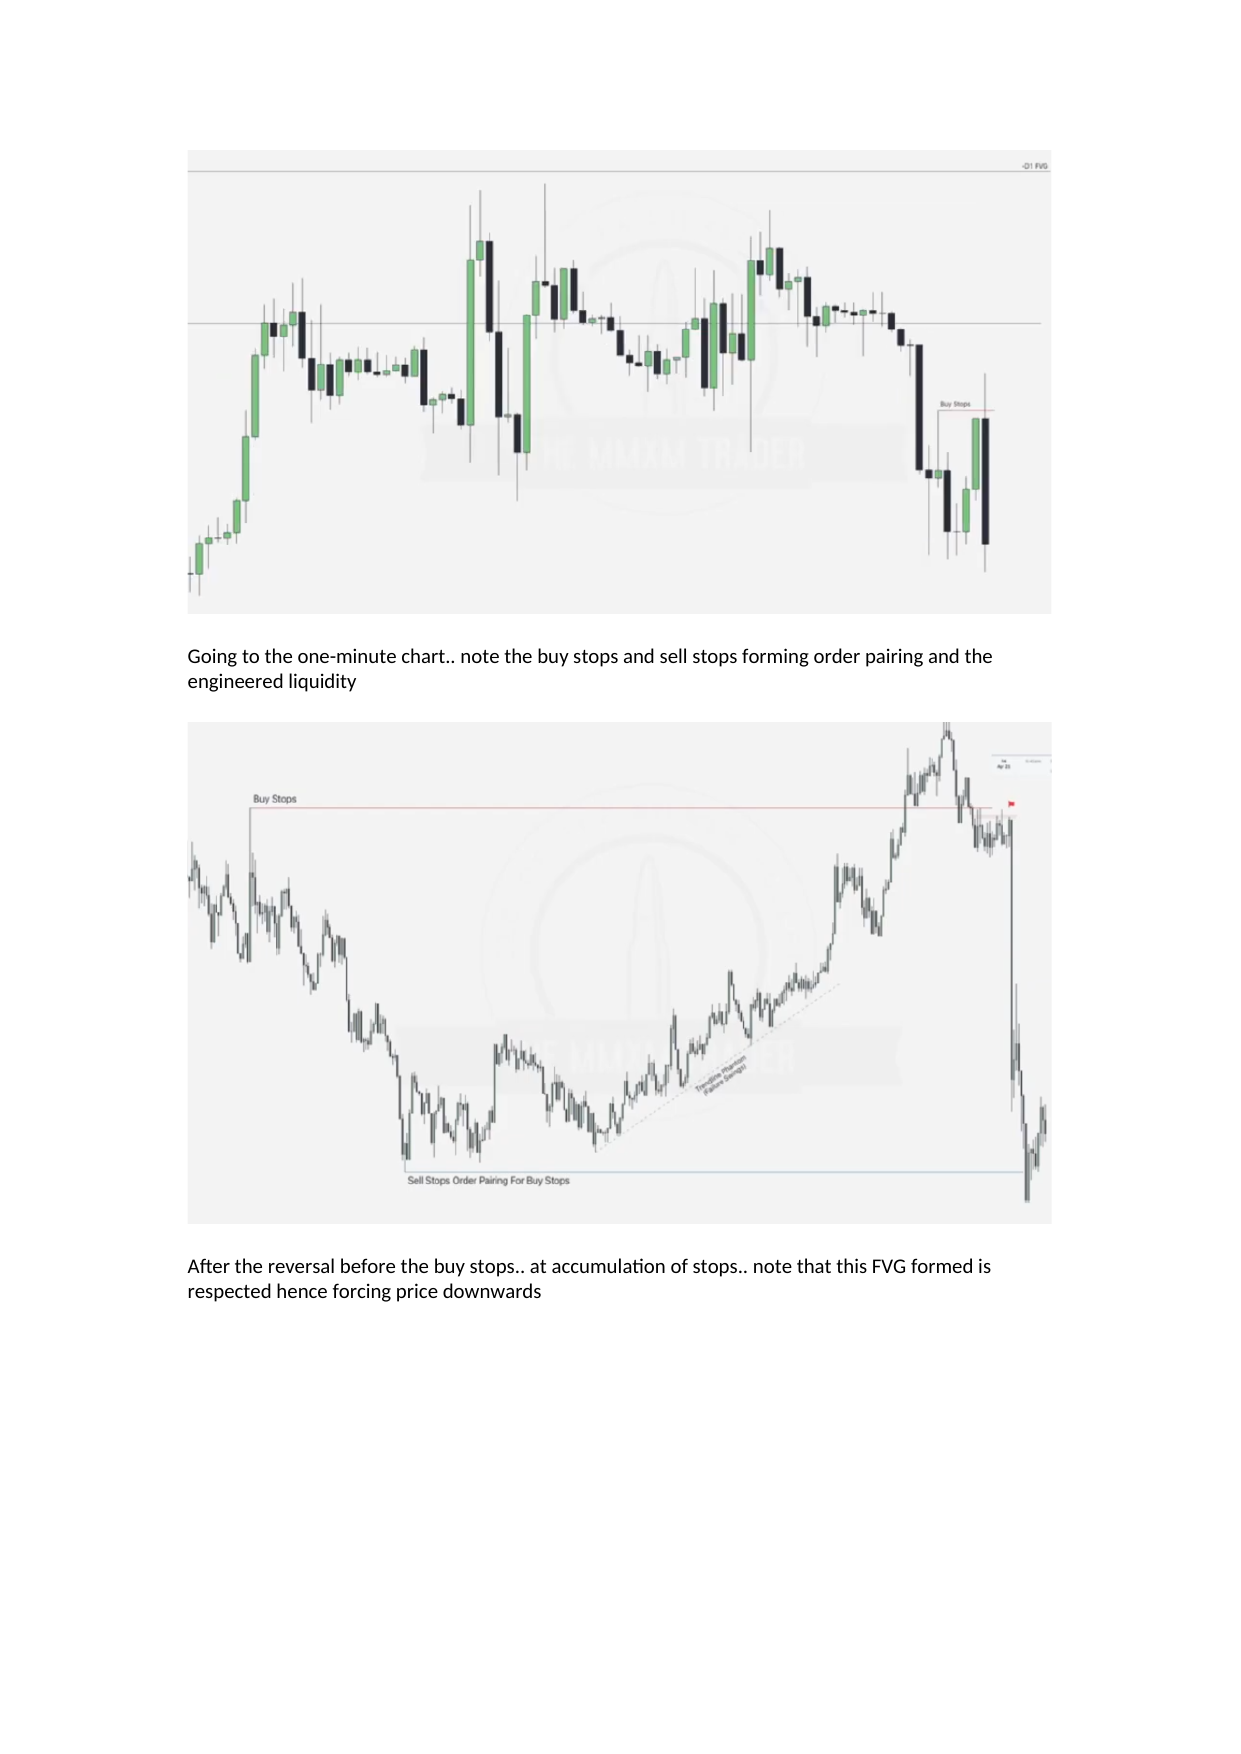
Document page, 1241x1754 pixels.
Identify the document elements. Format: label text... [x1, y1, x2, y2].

list After the reversal before the buy stops.. at accumulation of stops.. note that this FVG formed is respected hence forcing price downwards [187, 1253, 1053, 1304]
picture [187, 722, 1052, 1224]
picture [187, 150, 1052, 614]
list Going to the one-minute chart.. note the buy stops and sell stops forming order pairing and the engineered liquidity [187, 643, 1053, 694]
